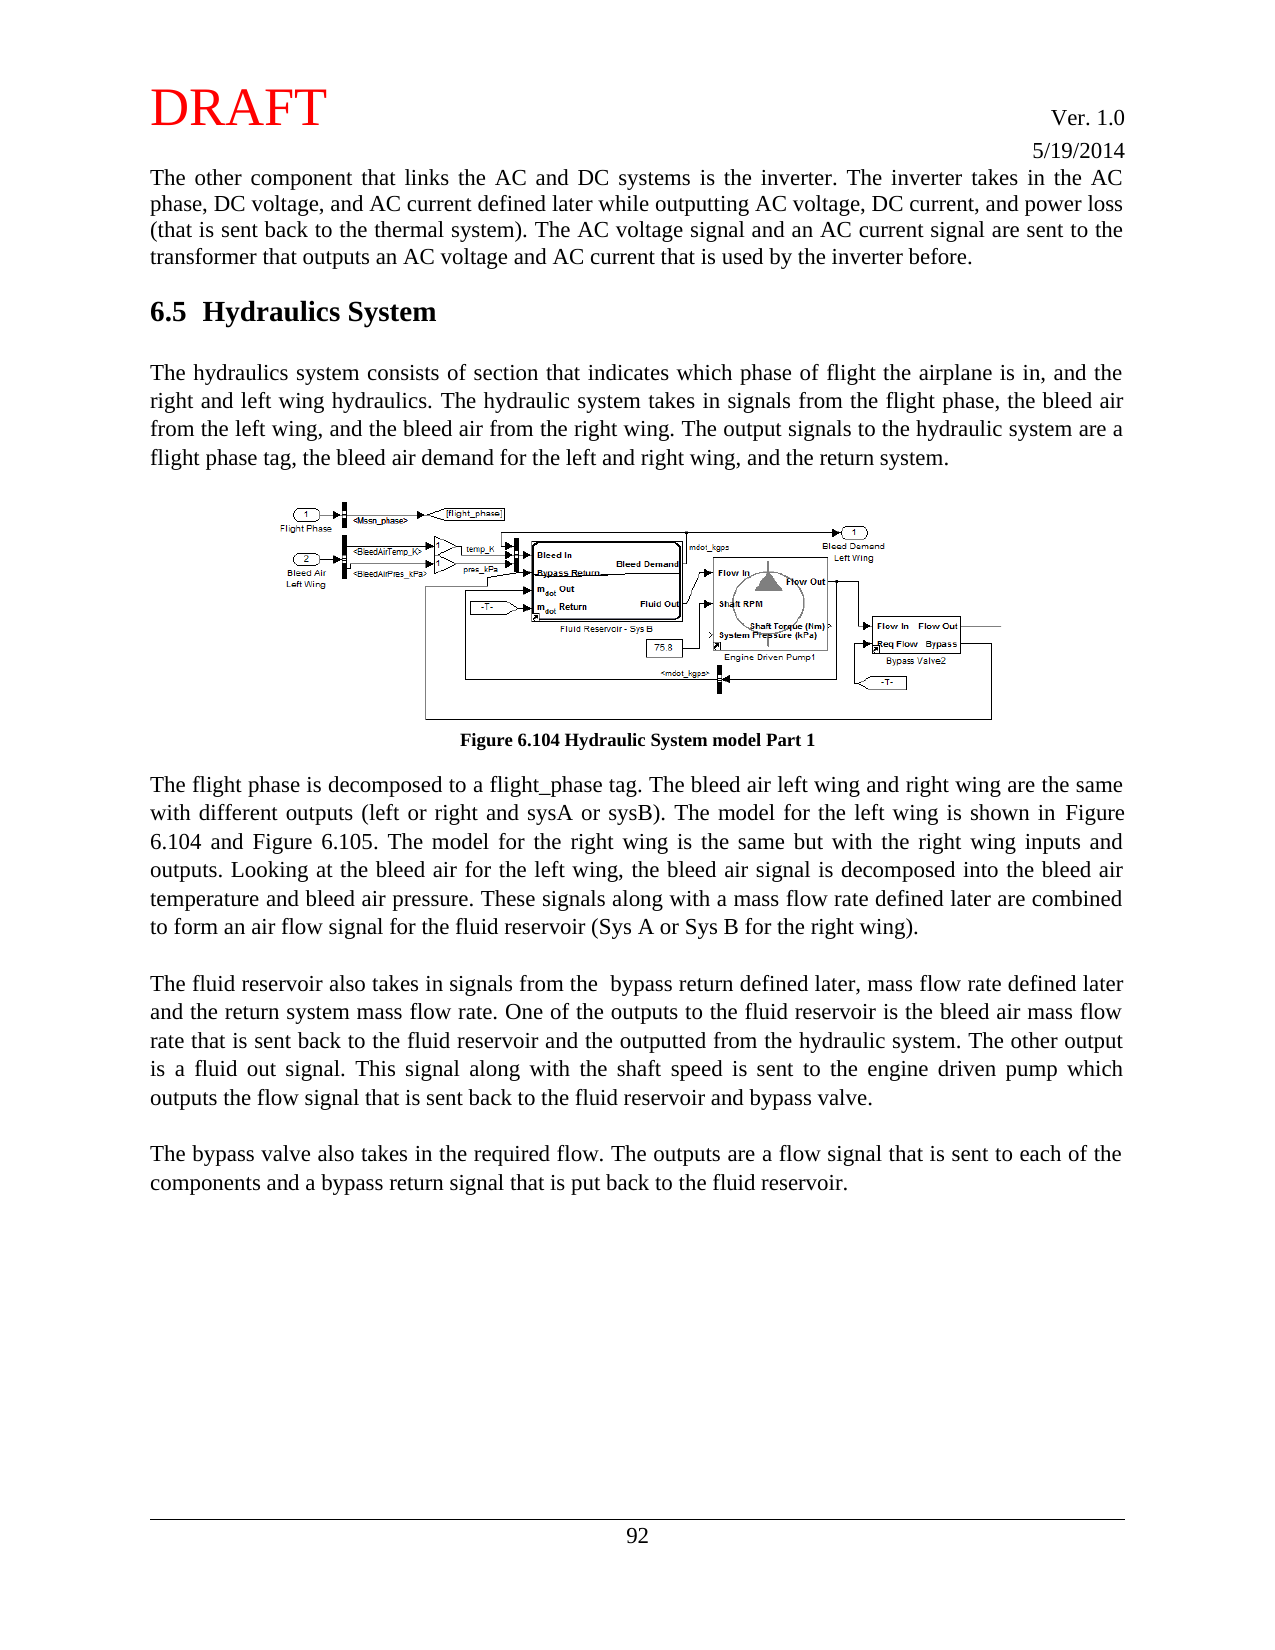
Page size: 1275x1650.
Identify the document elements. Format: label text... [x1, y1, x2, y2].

text The other component that links the AC and DC systems is the inverter. The inverter takes in the AC phase, DC voltage, and AC current defined later while outputting AC voltage, DC current, and power loss (that is sent back to the thermal system). The AC voltage signal and an AC current signal are sent to the transformer that outputs an AC voltage and AC current that is used by the inverter before. [150, 164, 1125, 269]
text The fluid reservoir also takes in signals from the bypass return defined later, mass flow rate defined later and the return system mass flow rate. One of the outputs to the fluid reservoir is the bleed air mass flow rate that is sent back to the fluid reservoir and the outputted from the hydraulic system. The other output is a fluid out signal. This signal along with the shaft speed is sent to the engine driven pump which outputs the flow signal that is sent back to the fluid reservoir and bypass valve. [150, 970, 1125, 1110]
picture [274, 500, 1002, 729]
text The bypass valve also takes in the required flow. The outputs are a flow signal that is sent to each of the components and a bypass return signal that is put back to the fluid reservoir. [150, 1141, 1125, 1195]
subtitle Hydraulics System [150, 294, 1125, 328]
text The hydraulics system consists of section that indicates which phase of flight the airplane is in, and the right and left wing hydraulics. The hydraulic system takes in signals from the flight phase, the bleed air from the left wing, and the bleed air from the right wing. The output signals to the hydraulic system are a flight phase tag, the bleed air demand for the left and right wing, and the return system. [150, 359, 1125, 470]
